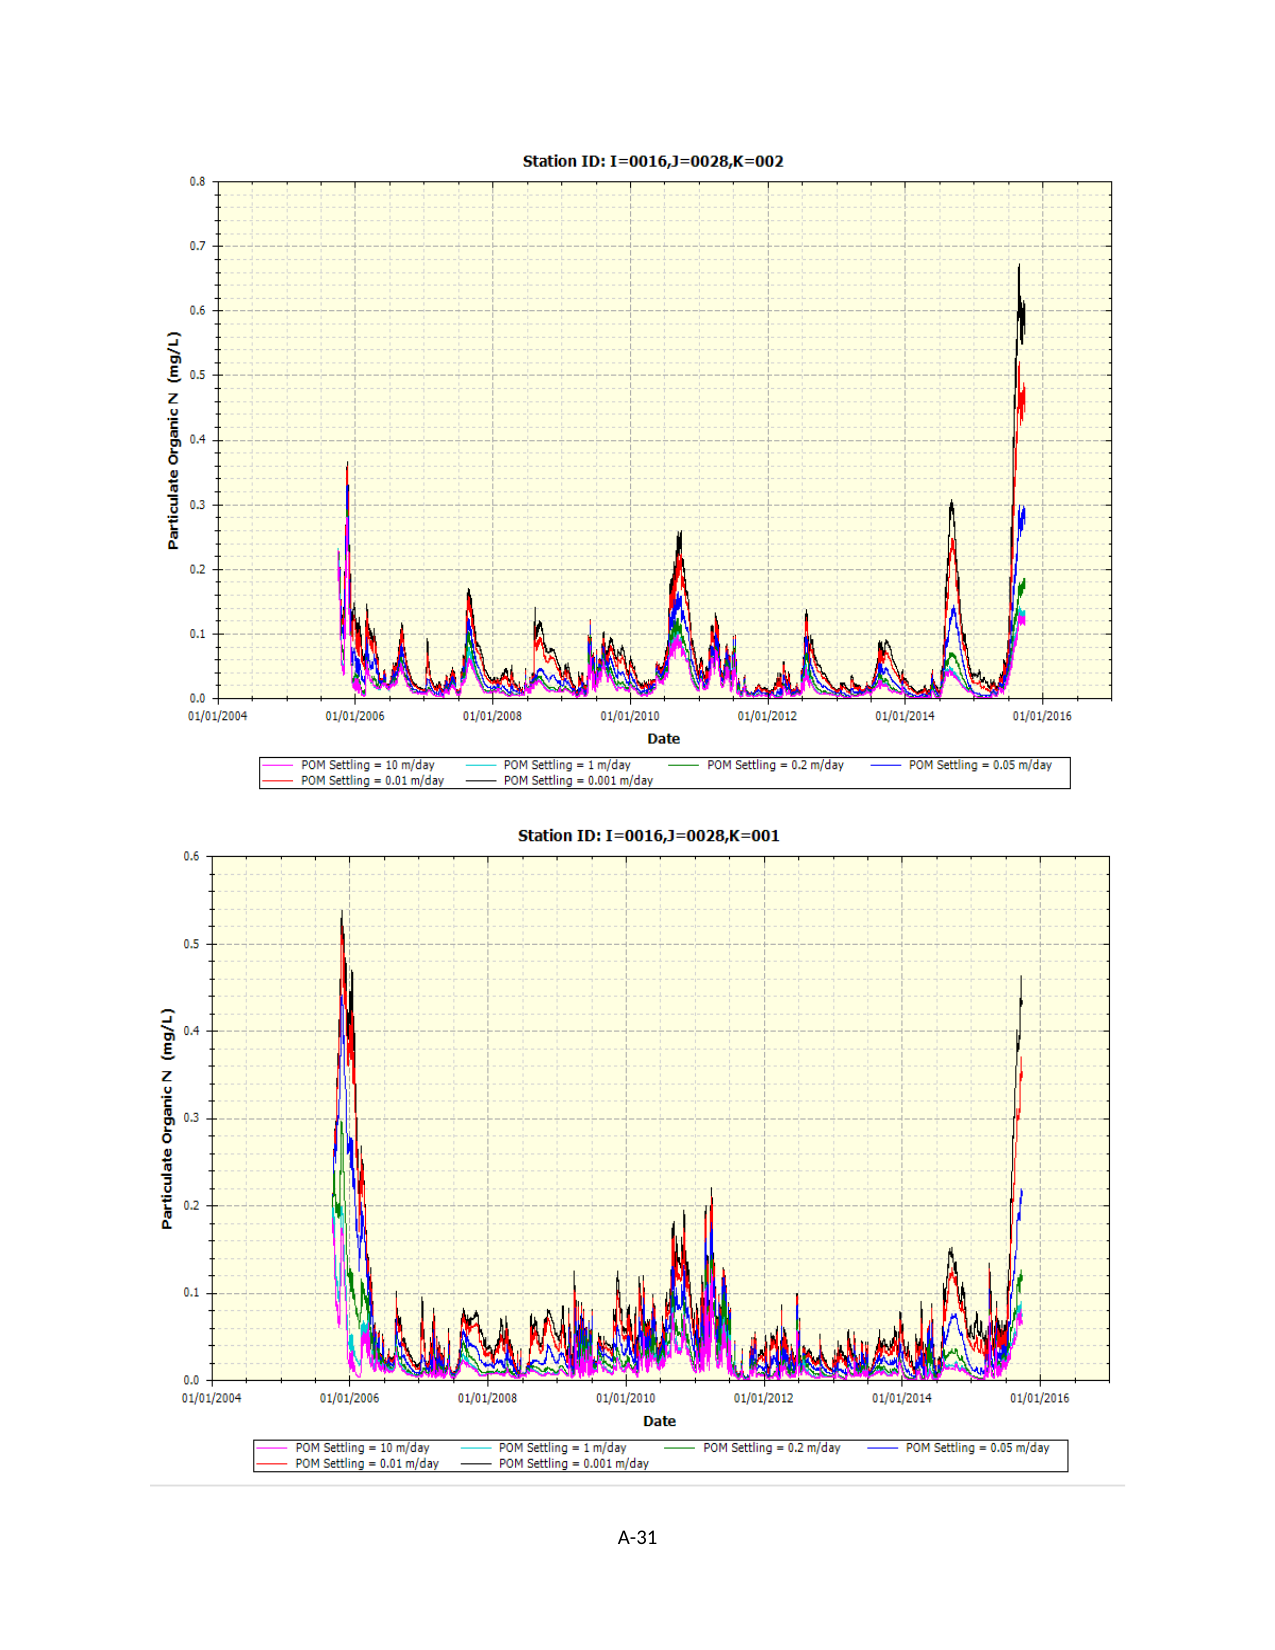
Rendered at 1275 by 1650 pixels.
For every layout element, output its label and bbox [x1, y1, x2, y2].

picture [150, 821, 1125, 1487]
picture [150, 150, 1125, 797]
